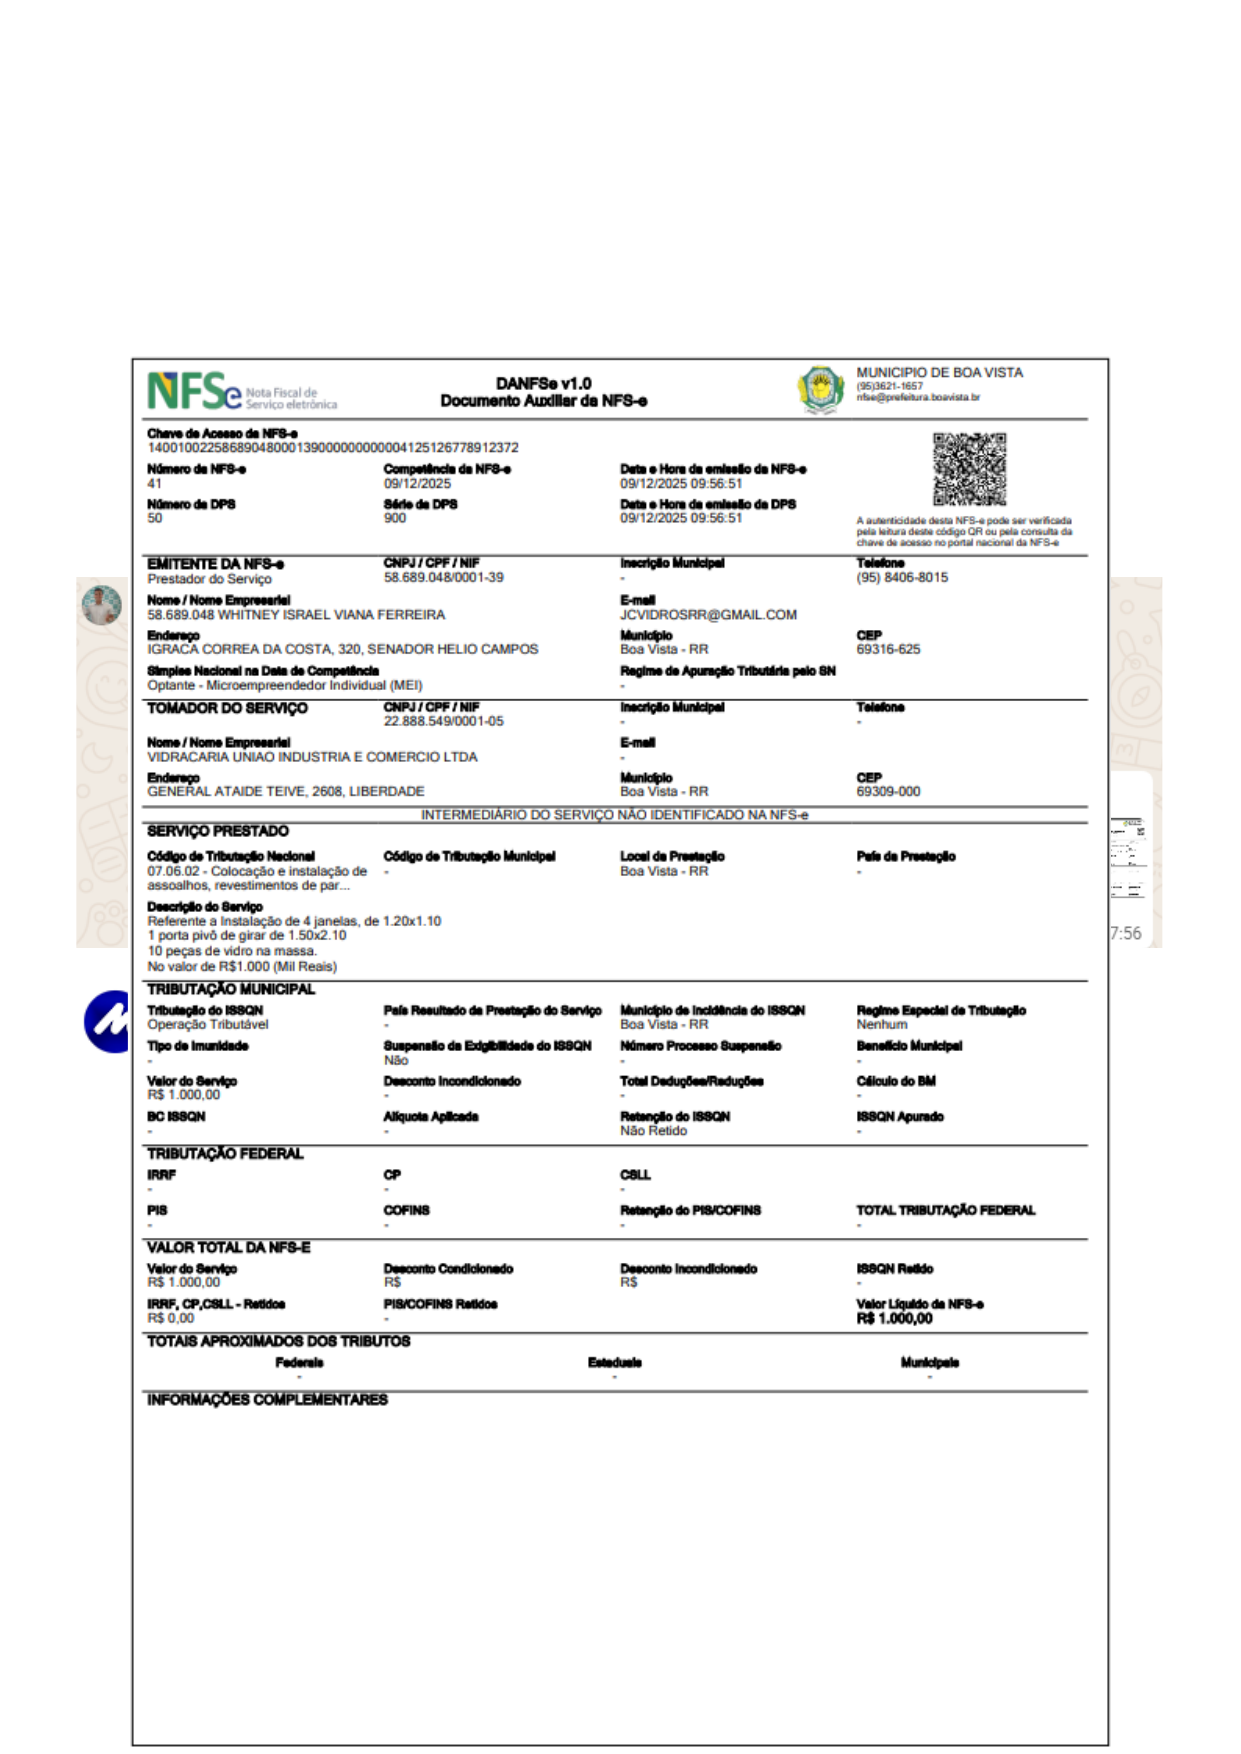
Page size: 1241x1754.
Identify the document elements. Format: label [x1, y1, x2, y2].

picture [75, 354, 1162, 1743]
